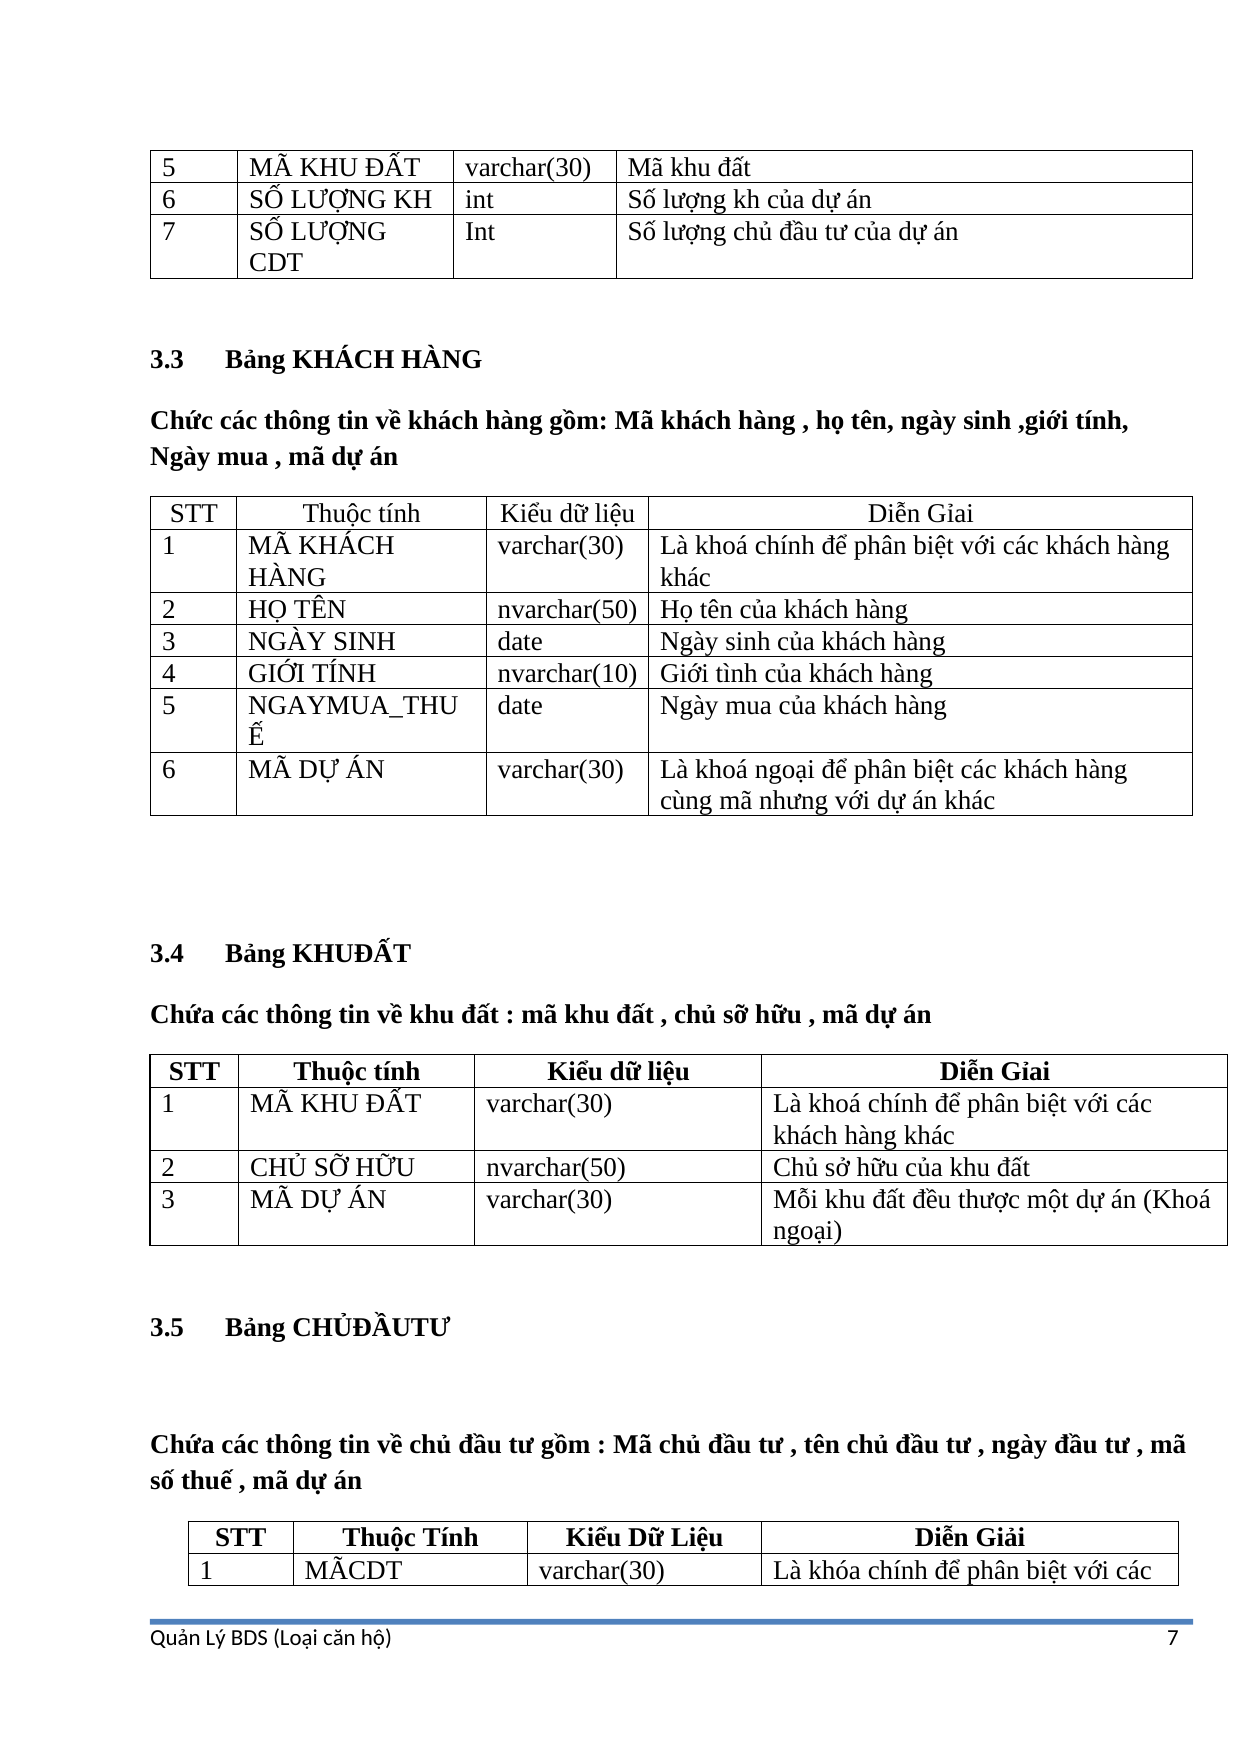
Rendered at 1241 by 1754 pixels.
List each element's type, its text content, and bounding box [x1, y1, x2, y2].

table_cell MÃCDT [294, 1554, 527, 1585]
table_cell nvarchar(50) [487, 593, 648, 624]
table_header Kiểu Dữ Liệu [528, 1522, 761, 1553]
table_cell 6 [151, 753, 236, 815]
table_cell Số lượng kh của dự án [617, 183, 1192, 214]
table_header Diễn Gỉai [649, 497, 1192, 528]
table_cell varchar(30) [454, 151, 616, 182]
table_cell Chủ sở hữu của khu đất [762, 1151, 1227, 1182]
table_cell 5 [151, 151, 237, 182]
table_cell 1 [151, 1088, 238, 1150]
text Chứa các thông tin về chủ đầu tư gồm : Mã chủ đầu tư , tên chủ đầu tư , ngày đầu tư , mã số thuế , mã dự án [150, 1428, 1193, 1495]
table_cell SỐ LƯỢNG KH [238, 183, 453, 214]
table_cell Mã khu đất [617, 151, 1192, 182]
table_cell nvarchar(10) [487, 657, 648, 688]
table_header Kiểu dữ liệu [487, 497, 648, 528]
table_header STT [189, 1522, 293, 1553]
table_cell HỌ TÊN [237, 593, 486, 624]
table_cell nvarchar(50) [475, 1151, 761, 1182]
table_cell 5 [151, 689, 236, 752]
table_cell 6 [151, 183, 237, 214]
table_header Thuộc tính [239, 1055, 474, 1087]
table_cell date [487, 625, 648, 656]
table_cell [762, 1554, 1178, 1585]
table_cell MÃ DỰ ÁN [239, 1183, 474, 1245]
subtitle Bảng KHUĐẤT [150, 937, 1193, 969]
table_cell Giới tình của khách hàng [649, 657, 1192, 688]
table_cell date [487, 689, 648, 752]
table_cell int [454, 183, 616, 214]
table_cell varchar(30) [487, 530, 648, 592]
table_cell 2 [151, 593, 236, 624]
table_cell varchar(30) [487, 753, 648, 815]
subtitle Bảng CHỦĐẦUTƯ [150, 1311, 1193, 1342]
table_cell Ngày mua của khách hàng [649, 689, 1192, 752]
table_cell NGÀY SINH [237, 625, 486, 656]
table_cell 3 [151, 625, 236, 656]
table_header STT [151, 1055, 238, 1087]
table_cell Int [454, 215, 616, 278]
table_cell varchar(30) [528, 1554, 761, 1585]
text Chứa các thông tin về khu đất : mã khu đất , chủ sỡ hữu , mã dự án [150, 998, 1193, 1029]
table_header Diễn Giải [762, 1522, 1178, 1553]
table_header Thuộc tính [237, 497, 486, 528]
table_cell 2 [151, 1151, 238, 1182]
table_cell SỐ LƯỢNG CDT [238, 215, 453, 278]
table_header STT [151, 497, 236, 528]
table_cell GIỚI TÍNH [237, 657, 486, 688]
table_cell 3 [151, 1183, 238, 1245]
subtitle Bảng KHÁCH HÀNG [150, 344, 1193, 375]
table_cell CHỦ SỠ HỮU [239, 1151, 474, 1182]
table_header Diễn Gỉai [762, 1055, 1227, 1087]
table_cell 7 [151, 215, 237, 278]
table_cell Là khoá chính để phân biệt với các khách hàng khác [649, 530, 1192, 592]
table_cell varchar(30) [475, 1183, 761, 1245]
table_cell varchar(30) [475, 1088, 761, 1150]
table_cell Là khoá ngoại để phân biệt các khách hàng cùng mã nhưng với dự án khác [649, 753, 1192, 815]
table_cell MÃ KHU ĐẤT [238, 151, 453, 182]
table_header Thuộc Tính [294, 1522, 527, 1553]
text Chức các thông tin về khách hàng gồm: Mã khách hàng , họ tên, ngày sinh ,giới tính, Ngày mua , mã dự án [150, 404, 1193, 471]
table_cell MÃ DỰ ÁN [237, 753, 486, 815]
table_cell 4 [151, 657, 236, 688]
table_cell Mỗi khu đất đều thược một dự án (Khoá ngoại) [762, 1183, 1227, 1245]
table_cell Là khoá chính để phân biệt với các khách hàng khác [762, 1088, 1227, 1150]
table_header Kiểu dữ liệu [475, 1055, 761, 1087]
table_cell 1 [189, 1554, 293, 1585]
table_cell Ngày sinh của khách hàng [649, 625, 1192, 656]
table_cell Số lượng chủ đầu tư của dự án [617, 215, 1192, 278]
table_cell Họ tên của khách hàng [649, 593, 1192, 624]
table_cell NGAYMUA_THUẾ [237, 689, 486, 752]
table_cell 1 [151, 530, 236, 592]
table_cell MÃ KHU ĐẤT [239, 1088, 474, 1150]
table_cell MÃ KHÁCH HÀNG [237, 530, 486, 592]
